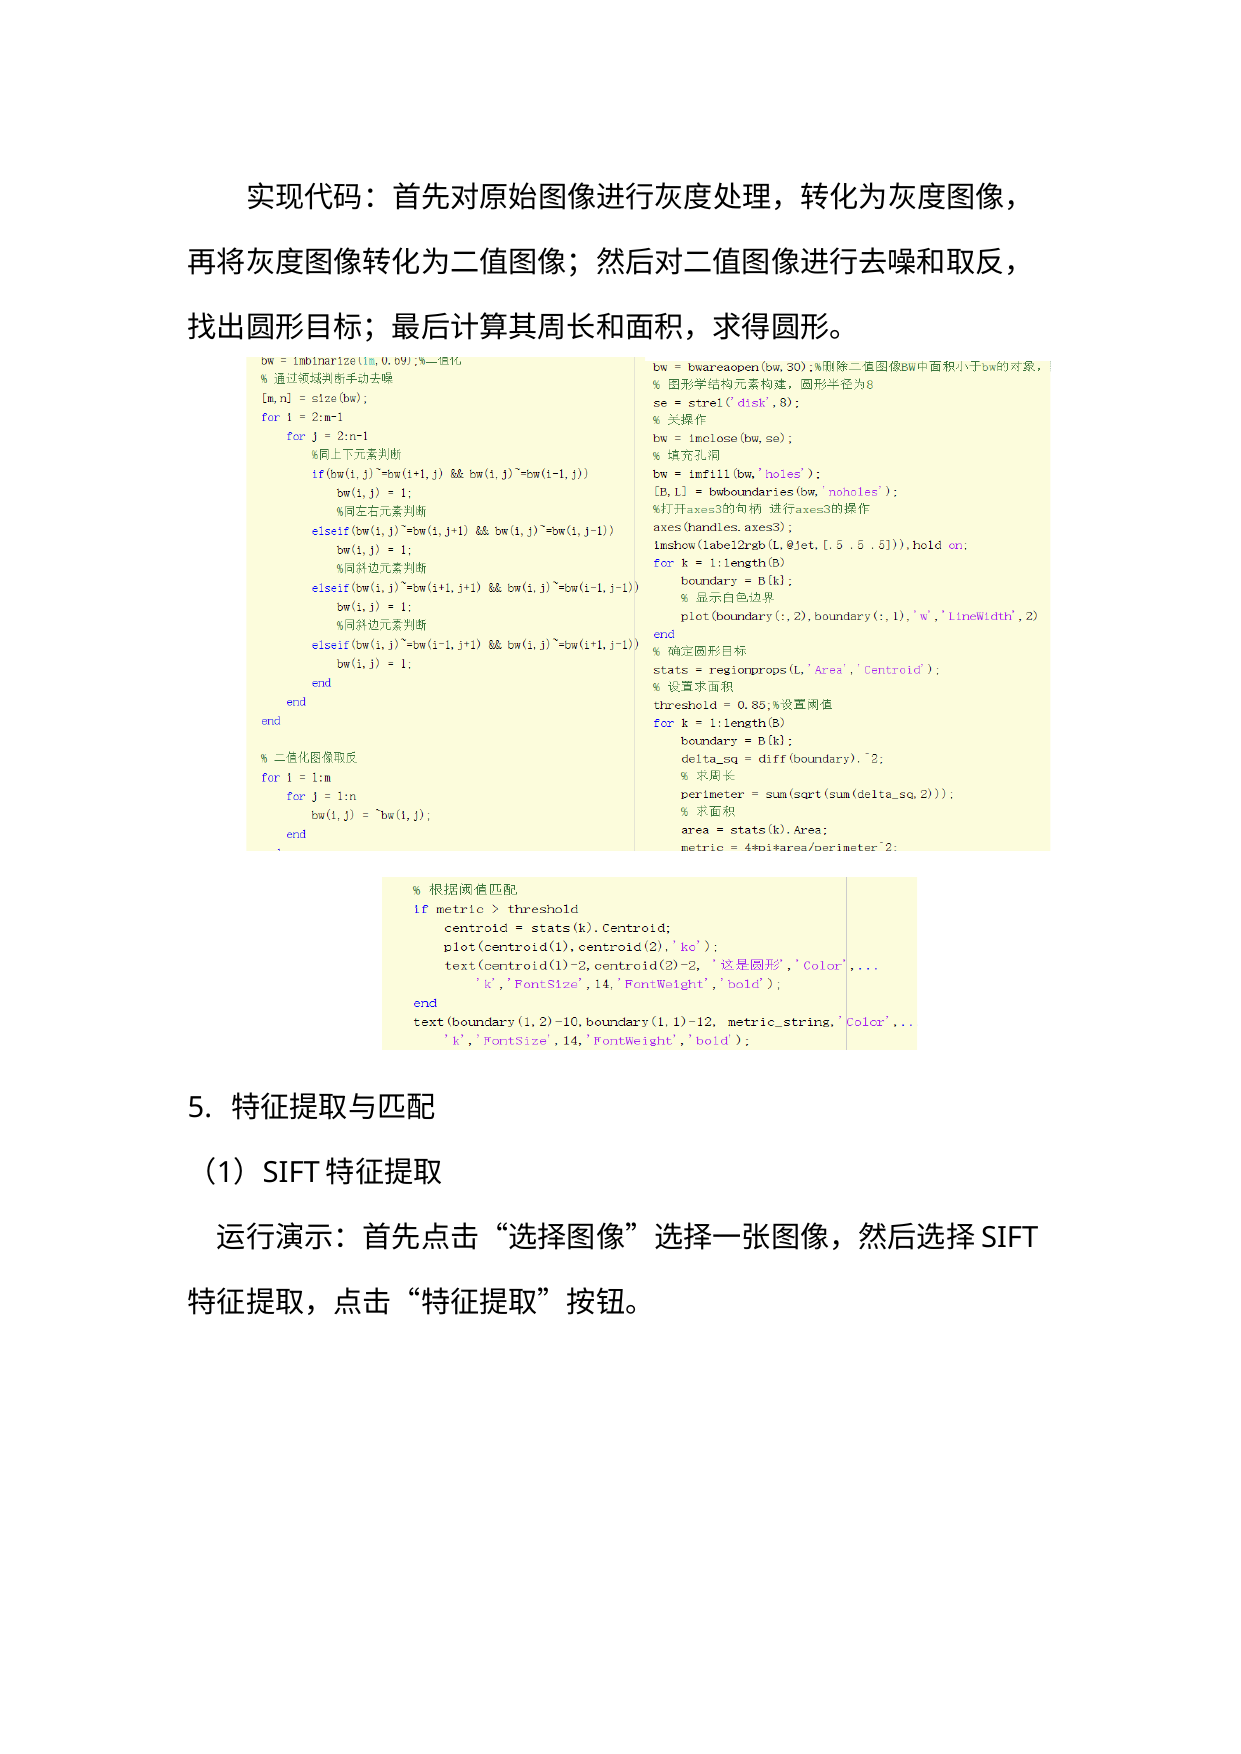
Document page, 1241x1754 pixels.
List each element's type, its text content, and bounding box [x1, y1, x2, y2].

text 实现代码：首先对原始图像进行灰度处理，转化为灰度图像，再将灰度图像转化为二值图像；然后对二值图像进行去噪和取反，找出圆形目标；最后计算其周长和面积，求得圆形。 [187, 162, 1053, 357]
list 特征提取与匹配 [187, 1072, 1053, 1137]
picture [246, 357, 1051, 851]
text （1）SIFT特征提取 [187, 1137, 1053, 1202]
picture [382, 877, 918, 1050]
text 运行演示：首先点击“选择图像”选择一张图像，然后选择SIFT特征提取，点击“特征提取”按钮。 [187, 1202, 1053, 1332]
